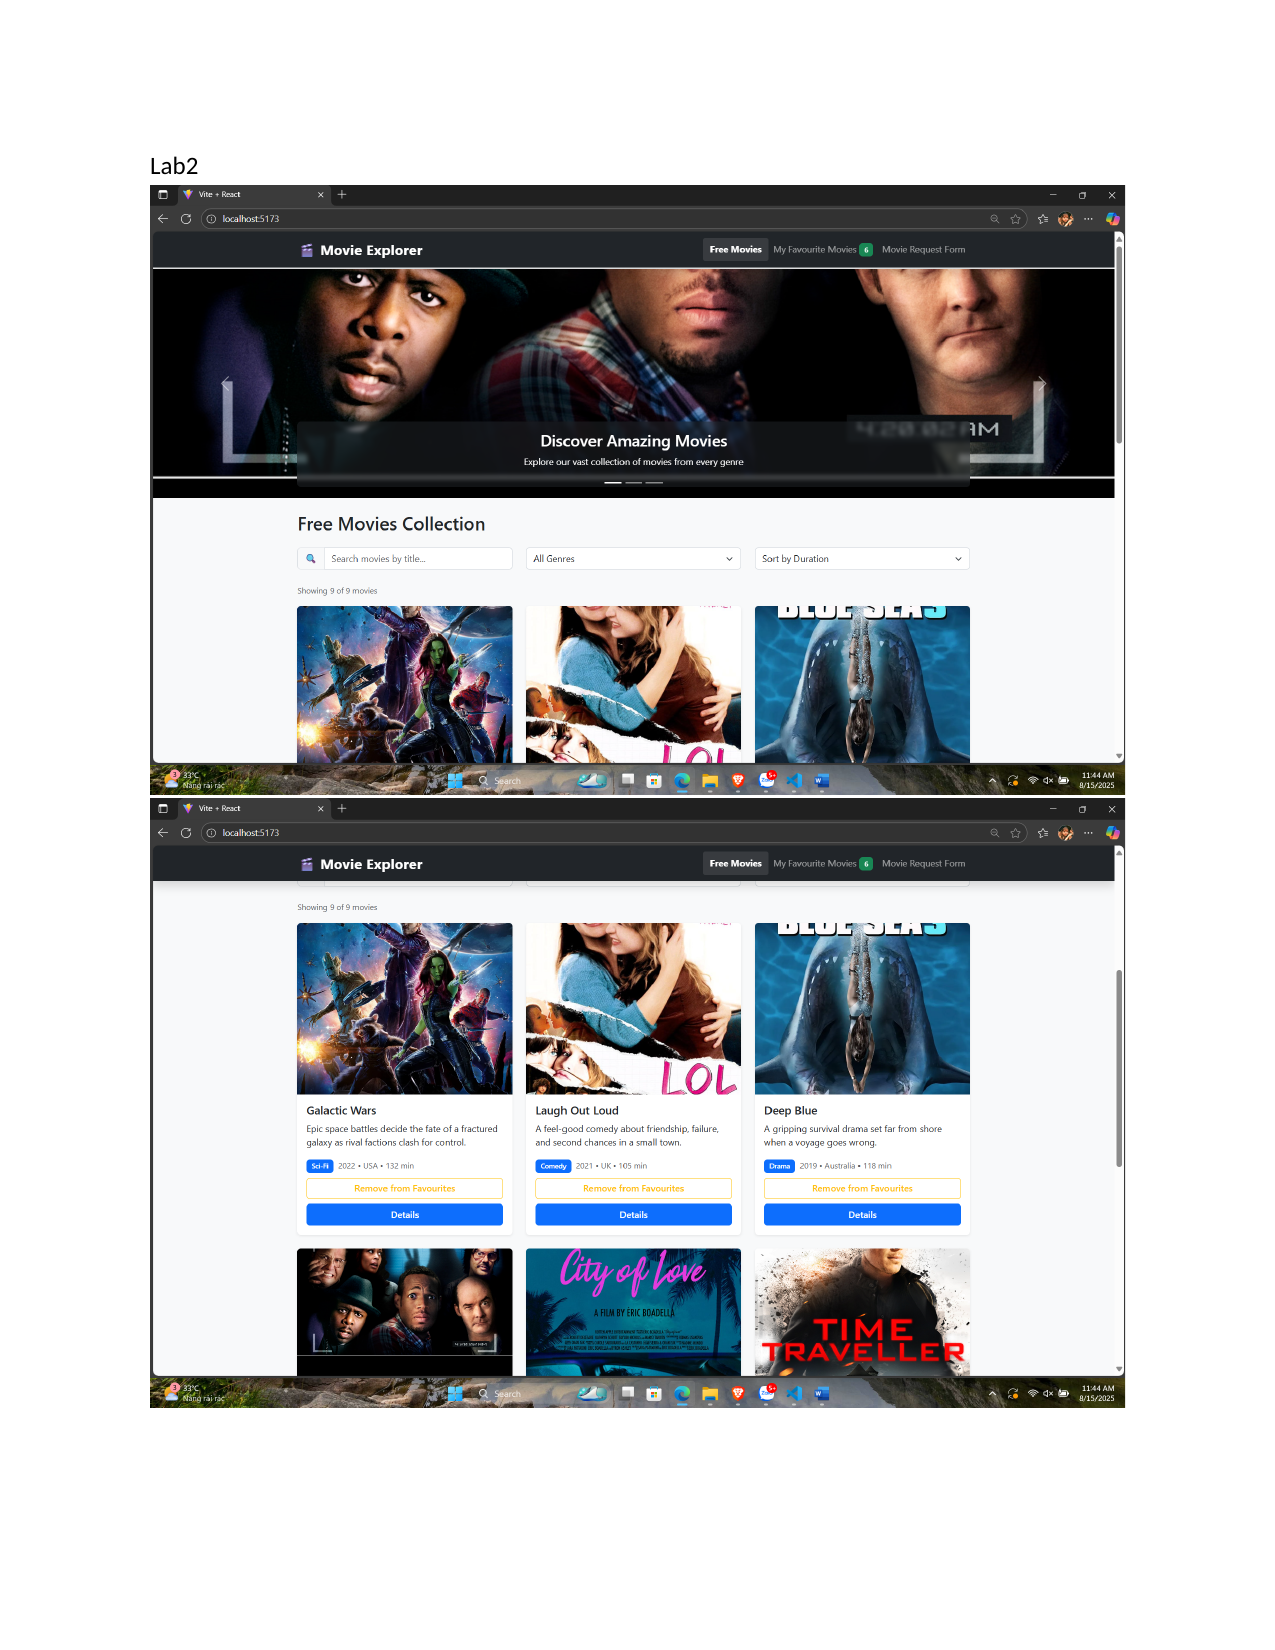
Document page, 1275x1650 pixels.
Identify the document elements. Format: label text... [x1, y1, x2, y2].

text Lab2 AppNavbar.jsx [150, 150, 1125, 185]
picture [150, 185, 1125, 795]
picture [150, 798, 1125, 1408]
